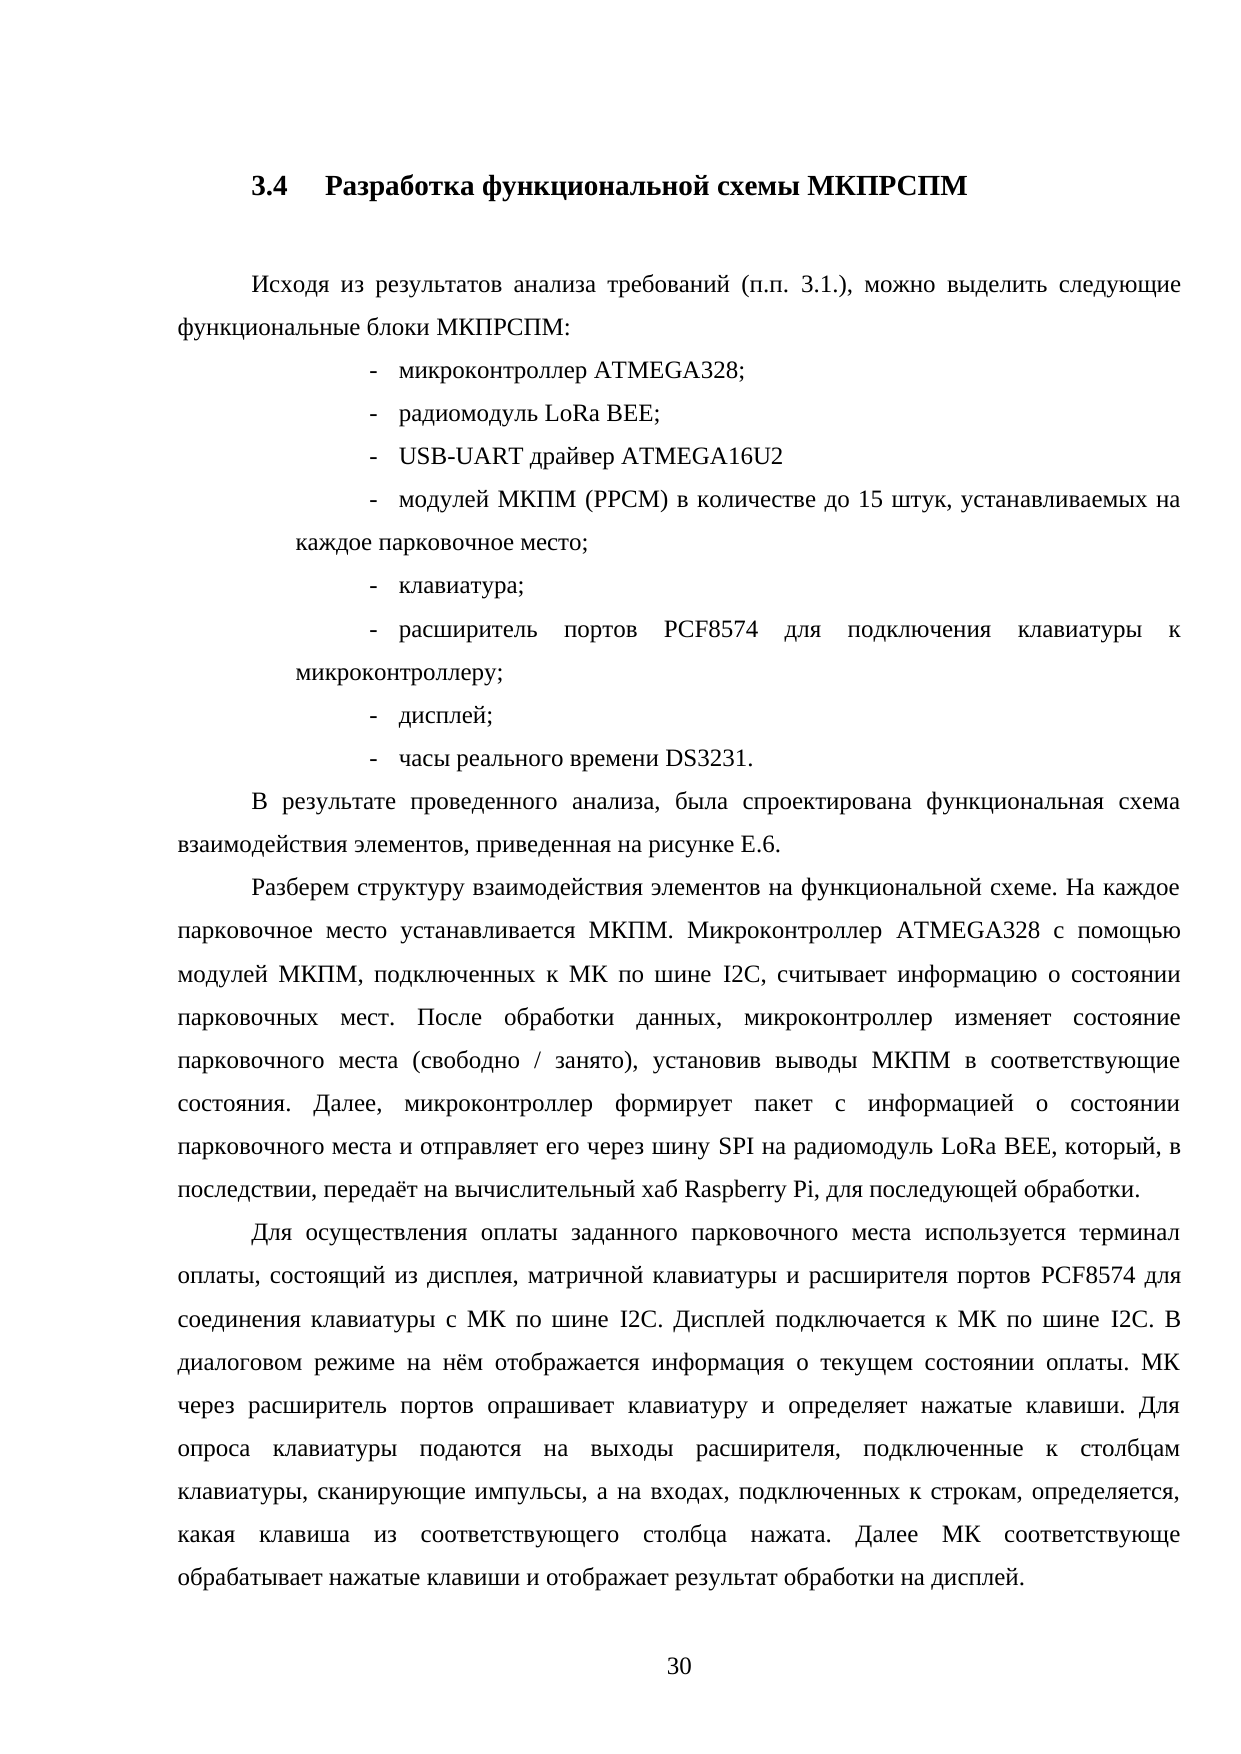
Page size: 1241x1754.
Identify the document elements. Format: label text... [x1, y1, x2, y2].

text USB-UART драйвер ATMEGA16U2 [295, 441, 1181, 470]
text Для осуществления оплаты заданного парковочного места используется терминал оплаты, состоящий из дисплея, матричной клавиатуры и расширителя портов PCF8574 для соединения клавиатуры с МК по шине I2C. Дисплей подключается к МК по шине I2C. В диалоговом режиме на нём отображается информация о текущем состоянии оплаты. МК через расширитель портов опрашивает клавиатуру и определяет нажатые клавиши. Для опроса клавиатуры подаются на выходы расширителя, подключенные к столбцам клавиатуры, сканирующие импульсы, а на входах, подключенных к строкам, определяется, какая клавиша из соответствующего столбца нажата. Далее МК соответствующе обрабатывает нажатые клавиши и отображает результат обработки на дисплей. [177, 1217, 1181, 1591]
text микроконтроллер ATMEGA328; [295, 355, 1181, 384]
text модулей МКПМ (PPCM) в количестве до 15 штук, устанавливаемых на каждое парковочное место; [295, 484, 1181, 556]
text расширитель портов PCF8574 для подключения клавиатуры к микроконтроллеру; [295, 614, 1181, 686]
text радиомодуль LoRa BEE; [295, 398, 1181, 427]
text В результате проведенного анализа, была спроектирована функциональная схема взаимодействия элементов, приведенная на рисунке Е.6. [177, 786, 1181, 858]
text Разберем структуру взаимодействия элементов на функциональной схеме. На каждое парковочное место устанавливается МКПМ. Микроконтроллер ATMEGA328 с помощью модулей МКПМ, подключенных к МК по шине I2C, считывает информацию о состоянии парковочных мест. После обработки данных, микроконтроллер изменяет состояние парковочного места (свободно / занято), установив выводы МКПМ в соответствующие состояния. Далее, микроконтроллер формирует пакет с информацией о состоянии парковочного места и отправляет его через шину SPI на радиомодуль LoRa BEE, который, в последствии, передаёт на вычислительный хаб Raspberry Pi, для последующей обработки. [177, 872, 1181, 1203]
text клавиатура; [295, 571, 1181, 599]
text часы реального времени DS3231. [295, 743, 1181, 772]
text дисплей; [295, 700, 1181, 729]
text Исходя из результатов анализа требований (п.п. 3.1.), можно выделить следующие функциональные блоки МКПРСПМ: [177, 269, 1181, 341]
subtitle Разработка функциональной схемы МКПРСПМ [177, 168, 1181, 202]
